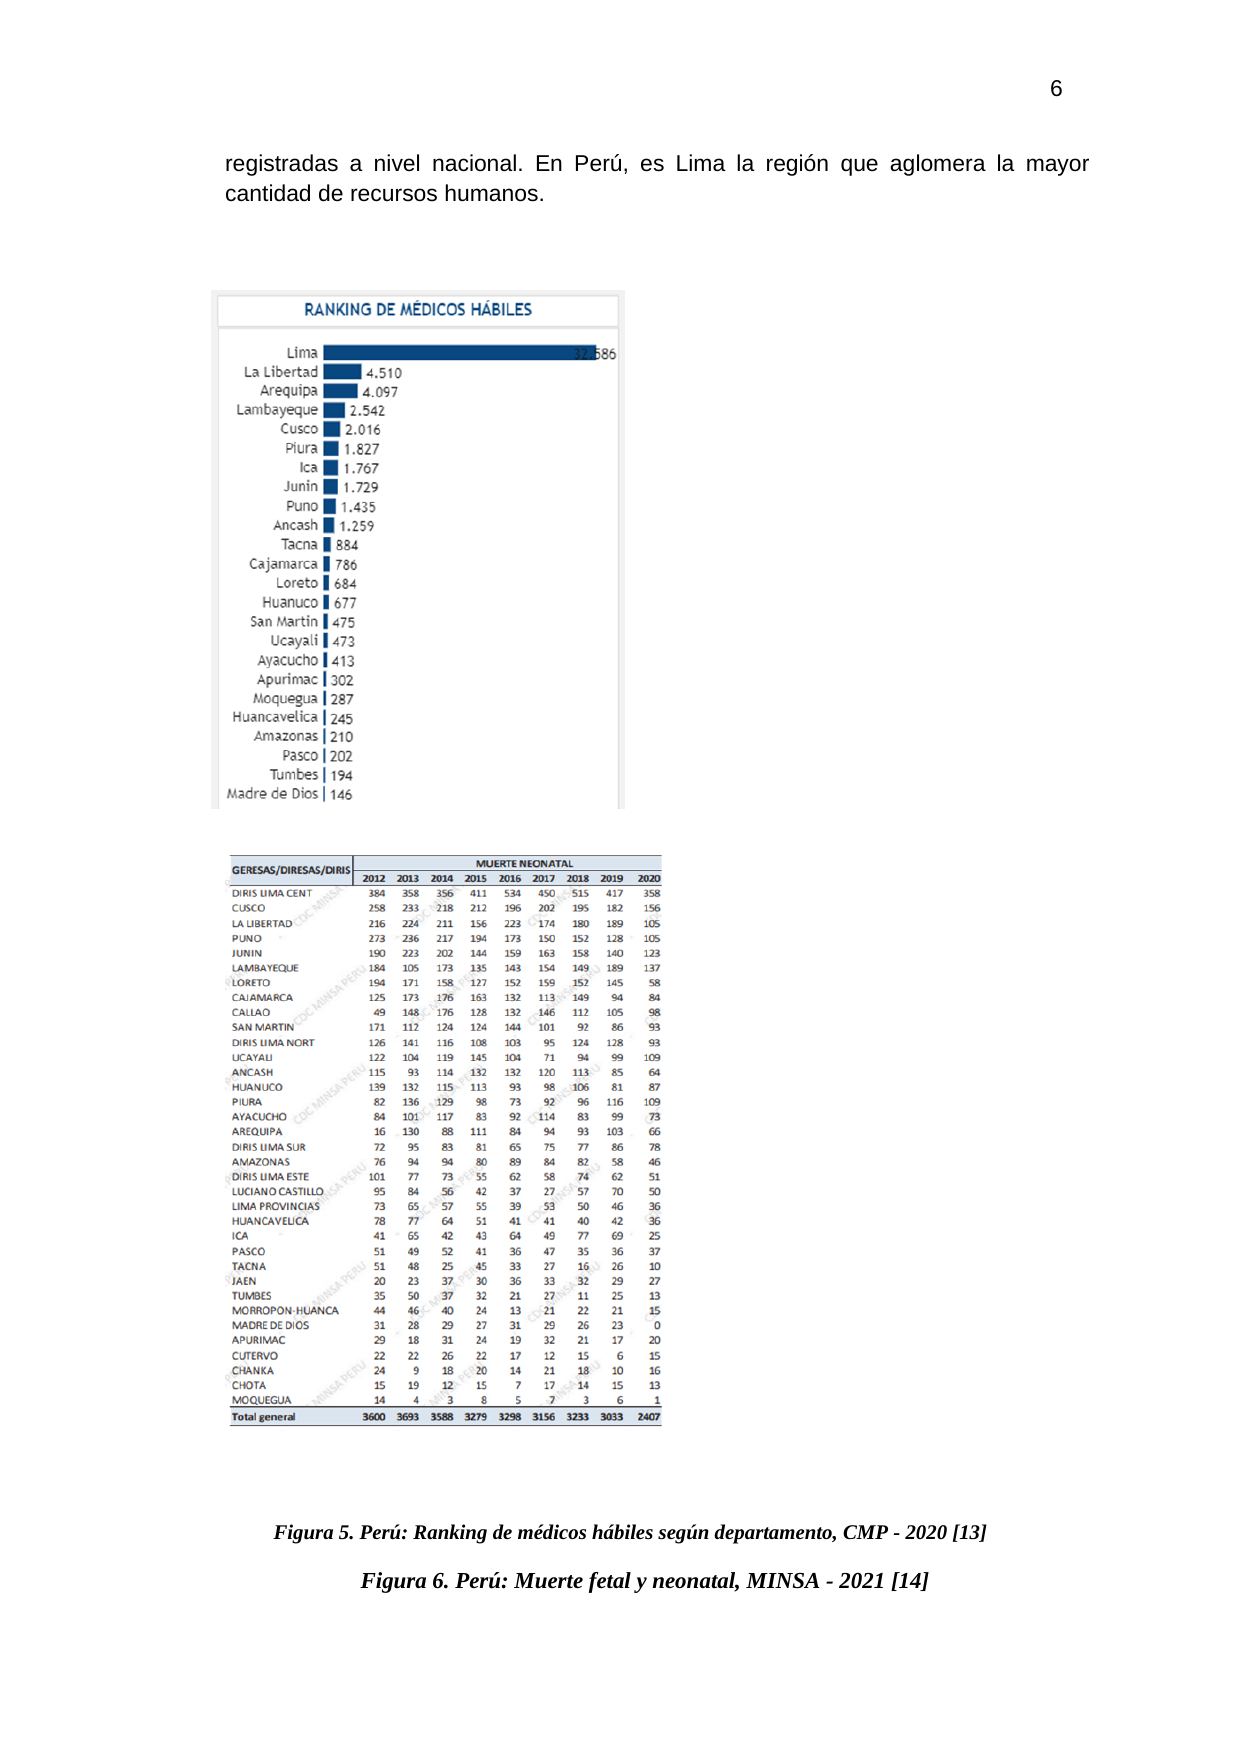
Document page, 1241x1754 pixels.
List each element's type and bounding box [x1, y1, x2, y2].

text [225, 150, 1090, 207]
picture [211, 290, 625, 809]
picture [225, 852, 662, 1431]
